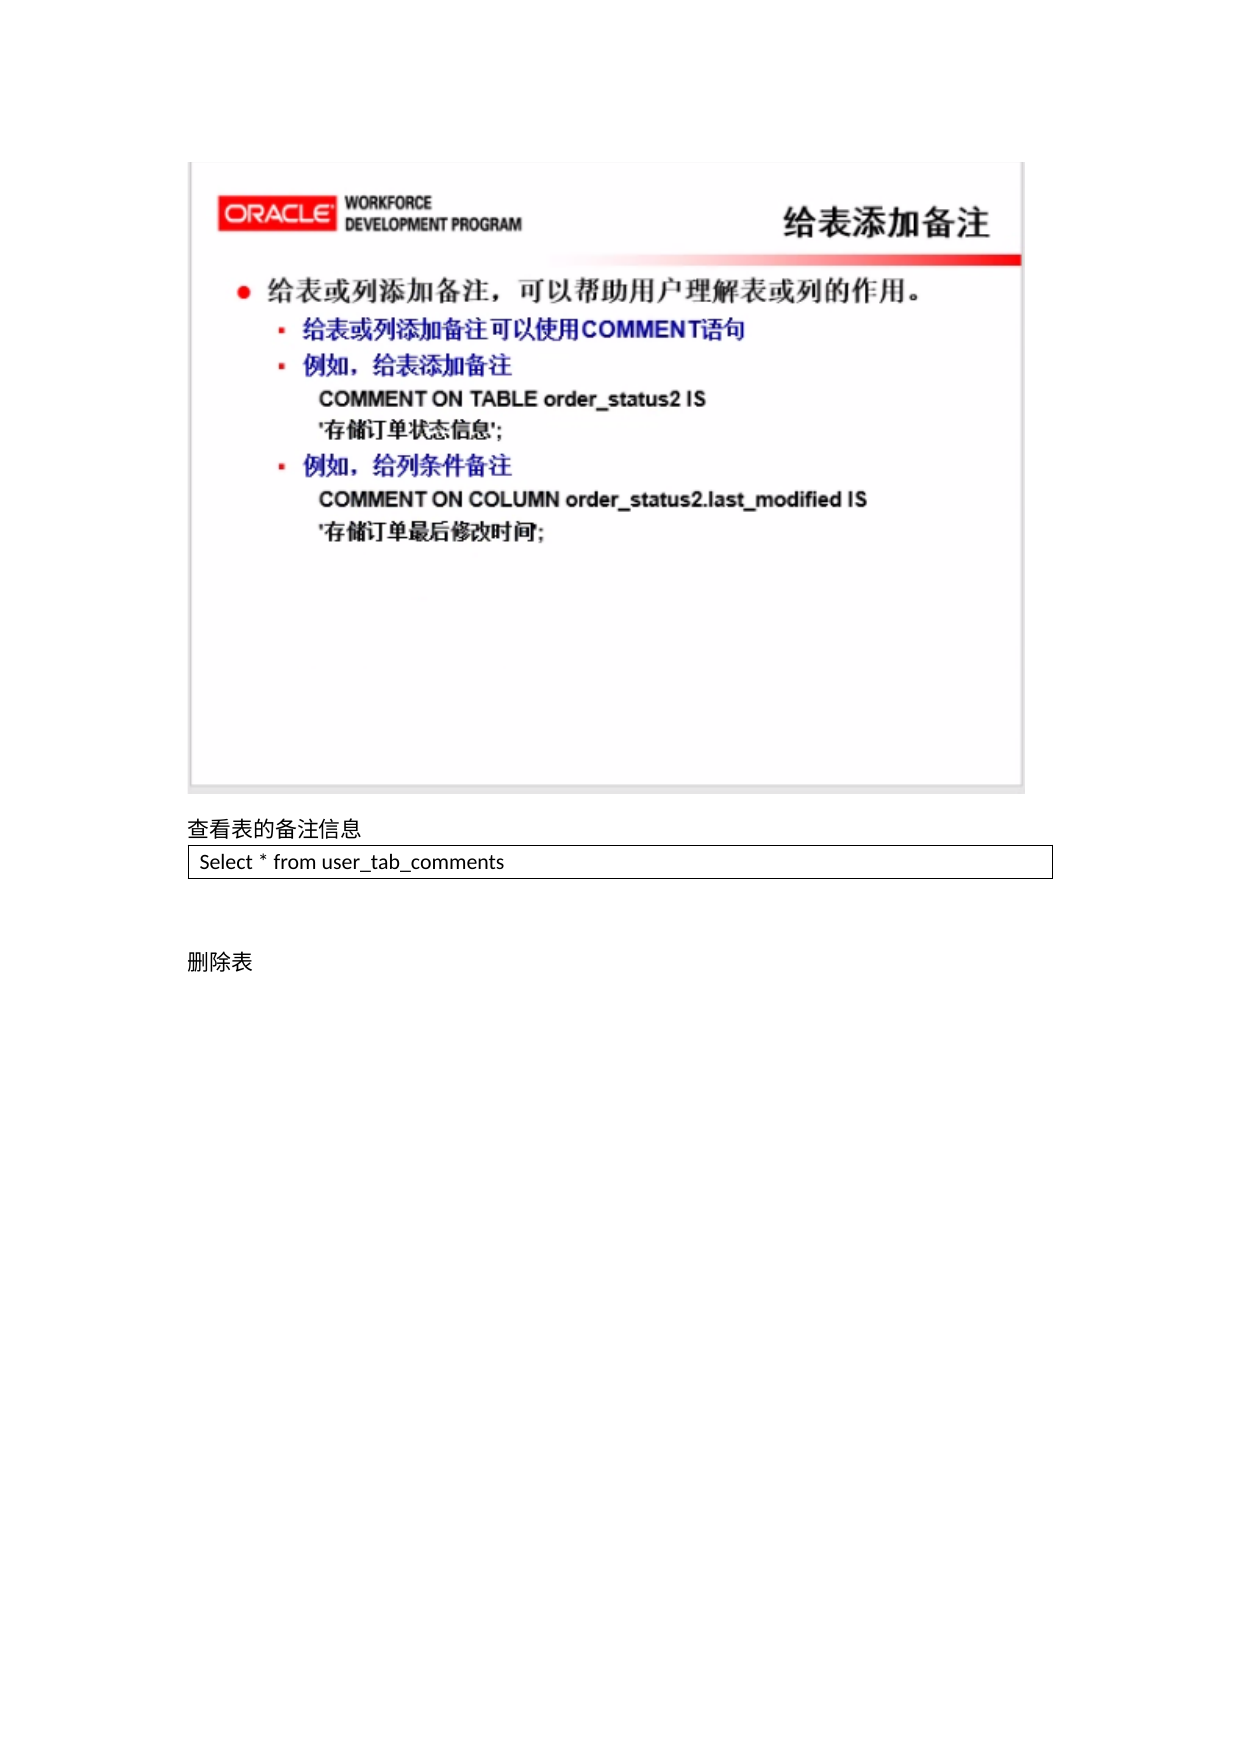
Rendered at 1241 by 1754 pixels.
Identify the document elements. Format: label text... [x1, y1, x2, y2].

picture [187, 162, 1025, 794]
text 删除表 [187, 944, 1053, 977]
text 查看表的备注信息 [187, 812, 1053, 844]
table_header Select * from user_tab_comments [189, 846, 1052, 878]
